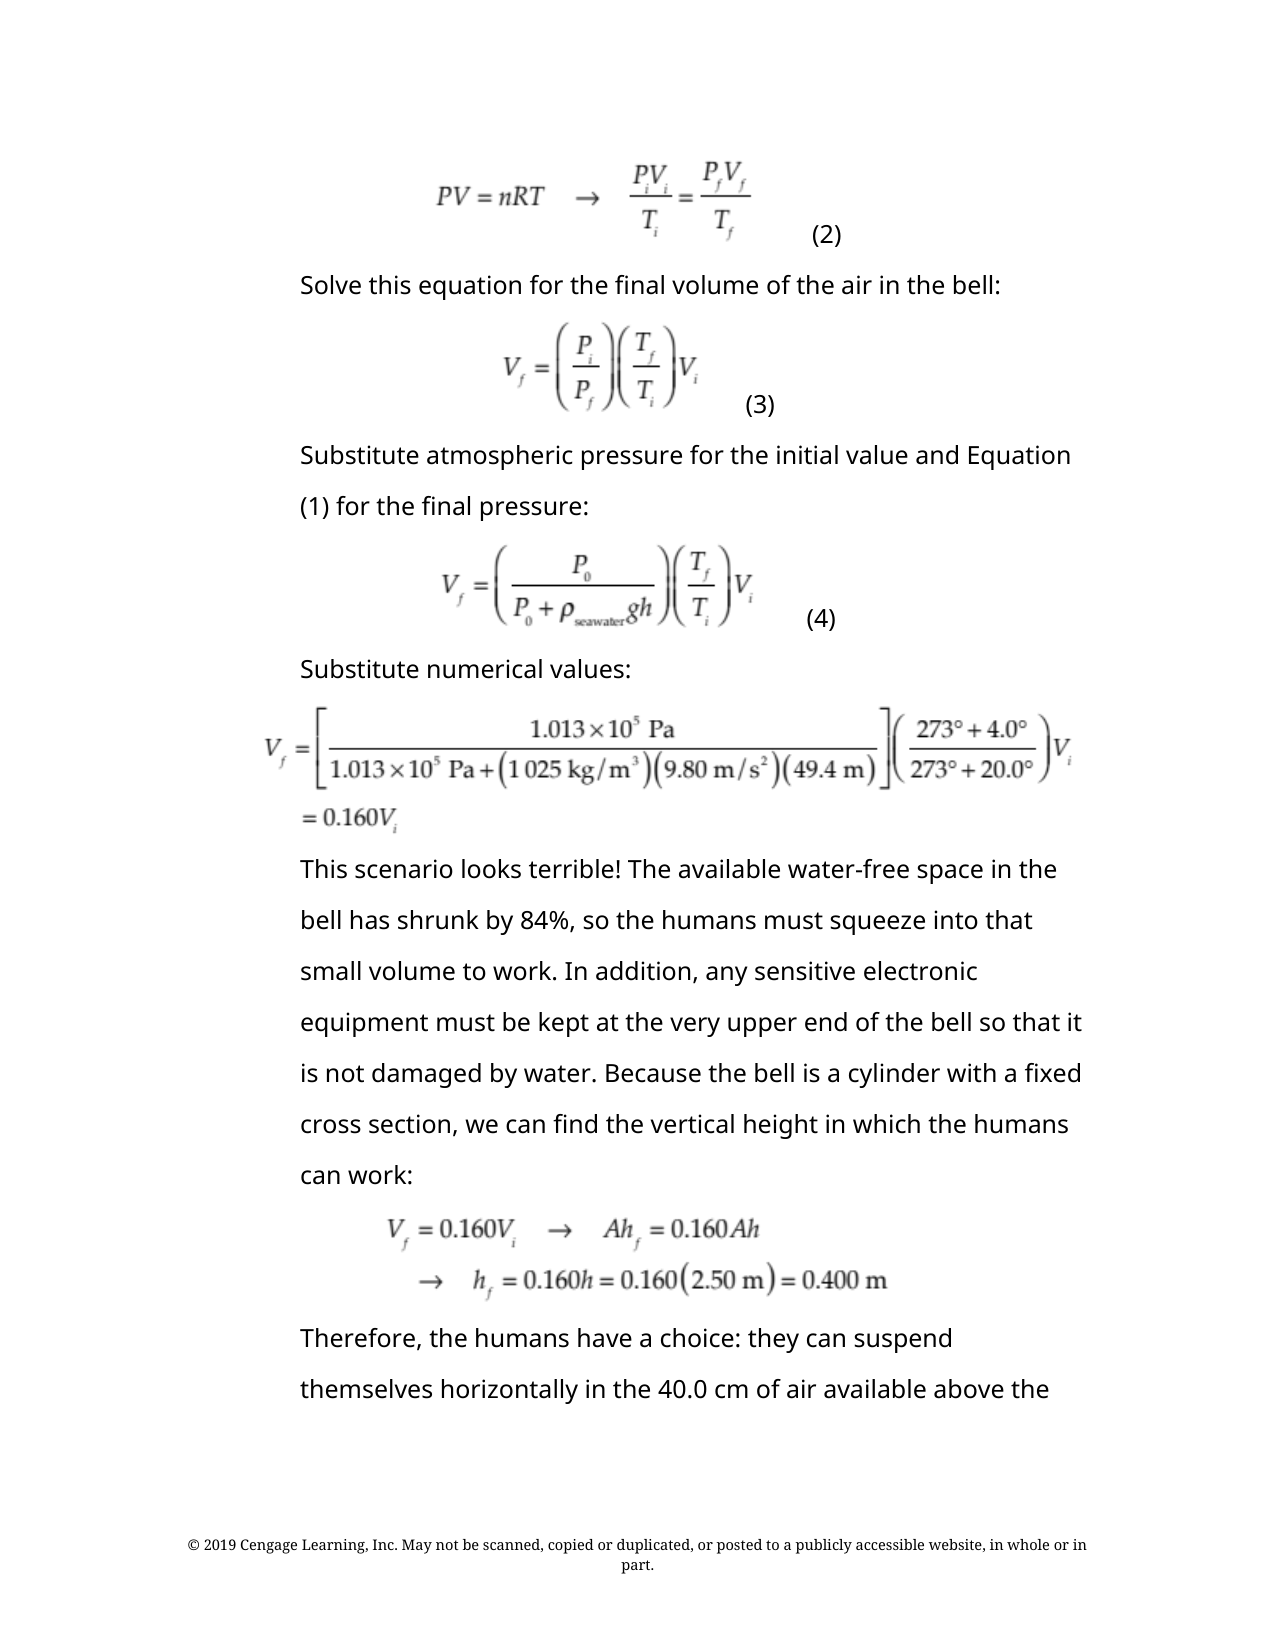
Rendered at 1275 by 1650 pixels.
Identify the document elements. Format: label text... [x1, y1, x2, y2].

text This scenario looks terrible! The available water-free space in the bell has shrunk by 84%, so the humans must squeeze into that small volume to work. In addition, any sensitive electronic equipment must be kept at the very upper end of the bell so that it is not damaged by water. Because the bell is a cylinder with a fixed cross section, we can find the vertical height in which the humans can work: [300, 852, 1087, 1192]
text (4) [187, 540, 1087, 634]
text (2) [187, 150, 1087, 250]
text (3) [187, 318, 1087, 421]
text Solve this equation for the final volume of the air in the bell: [300, 267, 1087, 301]
text Substitute numerical values: [300, 651, 1087, 686]
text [300, 1321, 1087, 1406]
text Substitute atmospheric pressure for the initial value and Equation (1) for the final pressure: [300, 438, 1087, 523]
